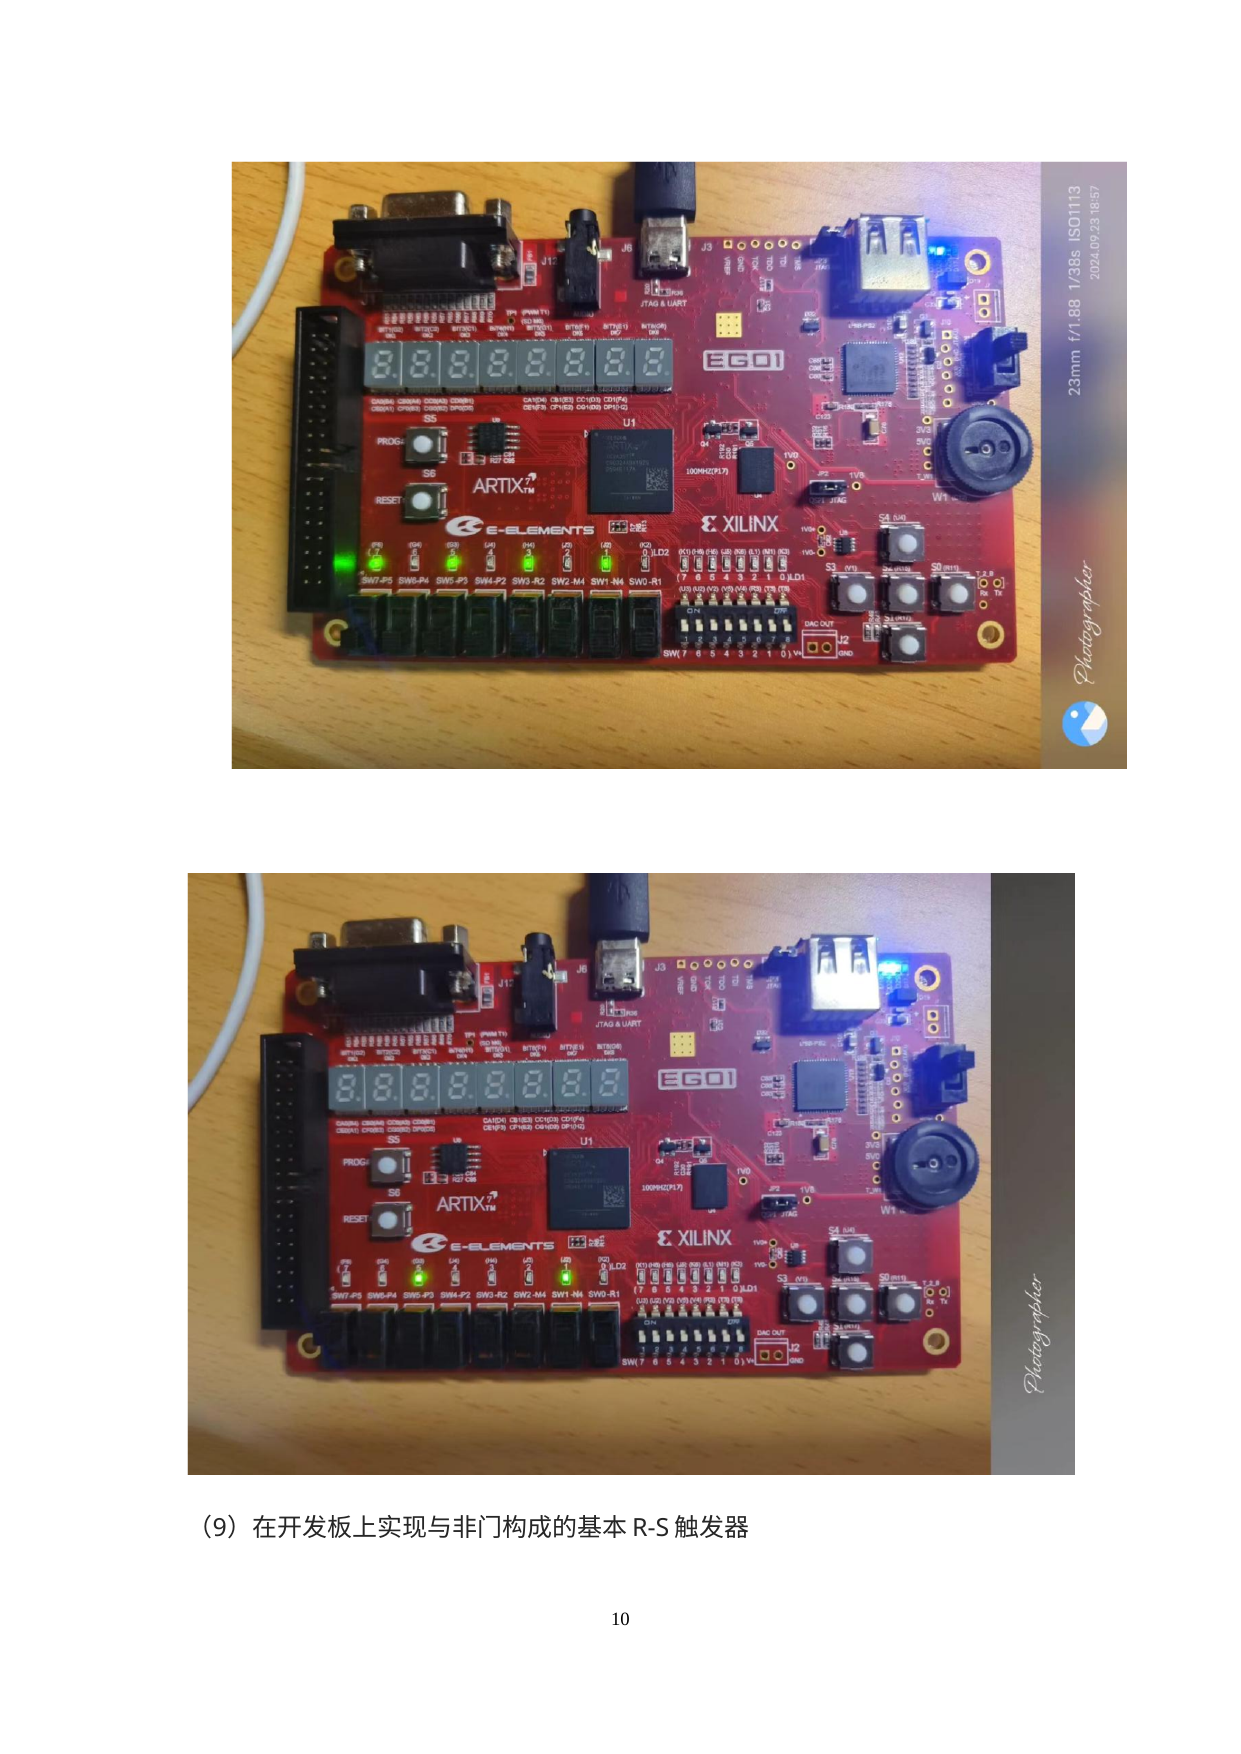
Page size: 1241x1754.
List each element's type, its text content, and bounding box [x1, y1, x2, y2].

picture [233, 162, 1127, 769]
list 在开发板上实现与非门构成的基本R-S触发器 [187, 1493, 1053, 1558]
picture [189, 873, 1075, 1474]
